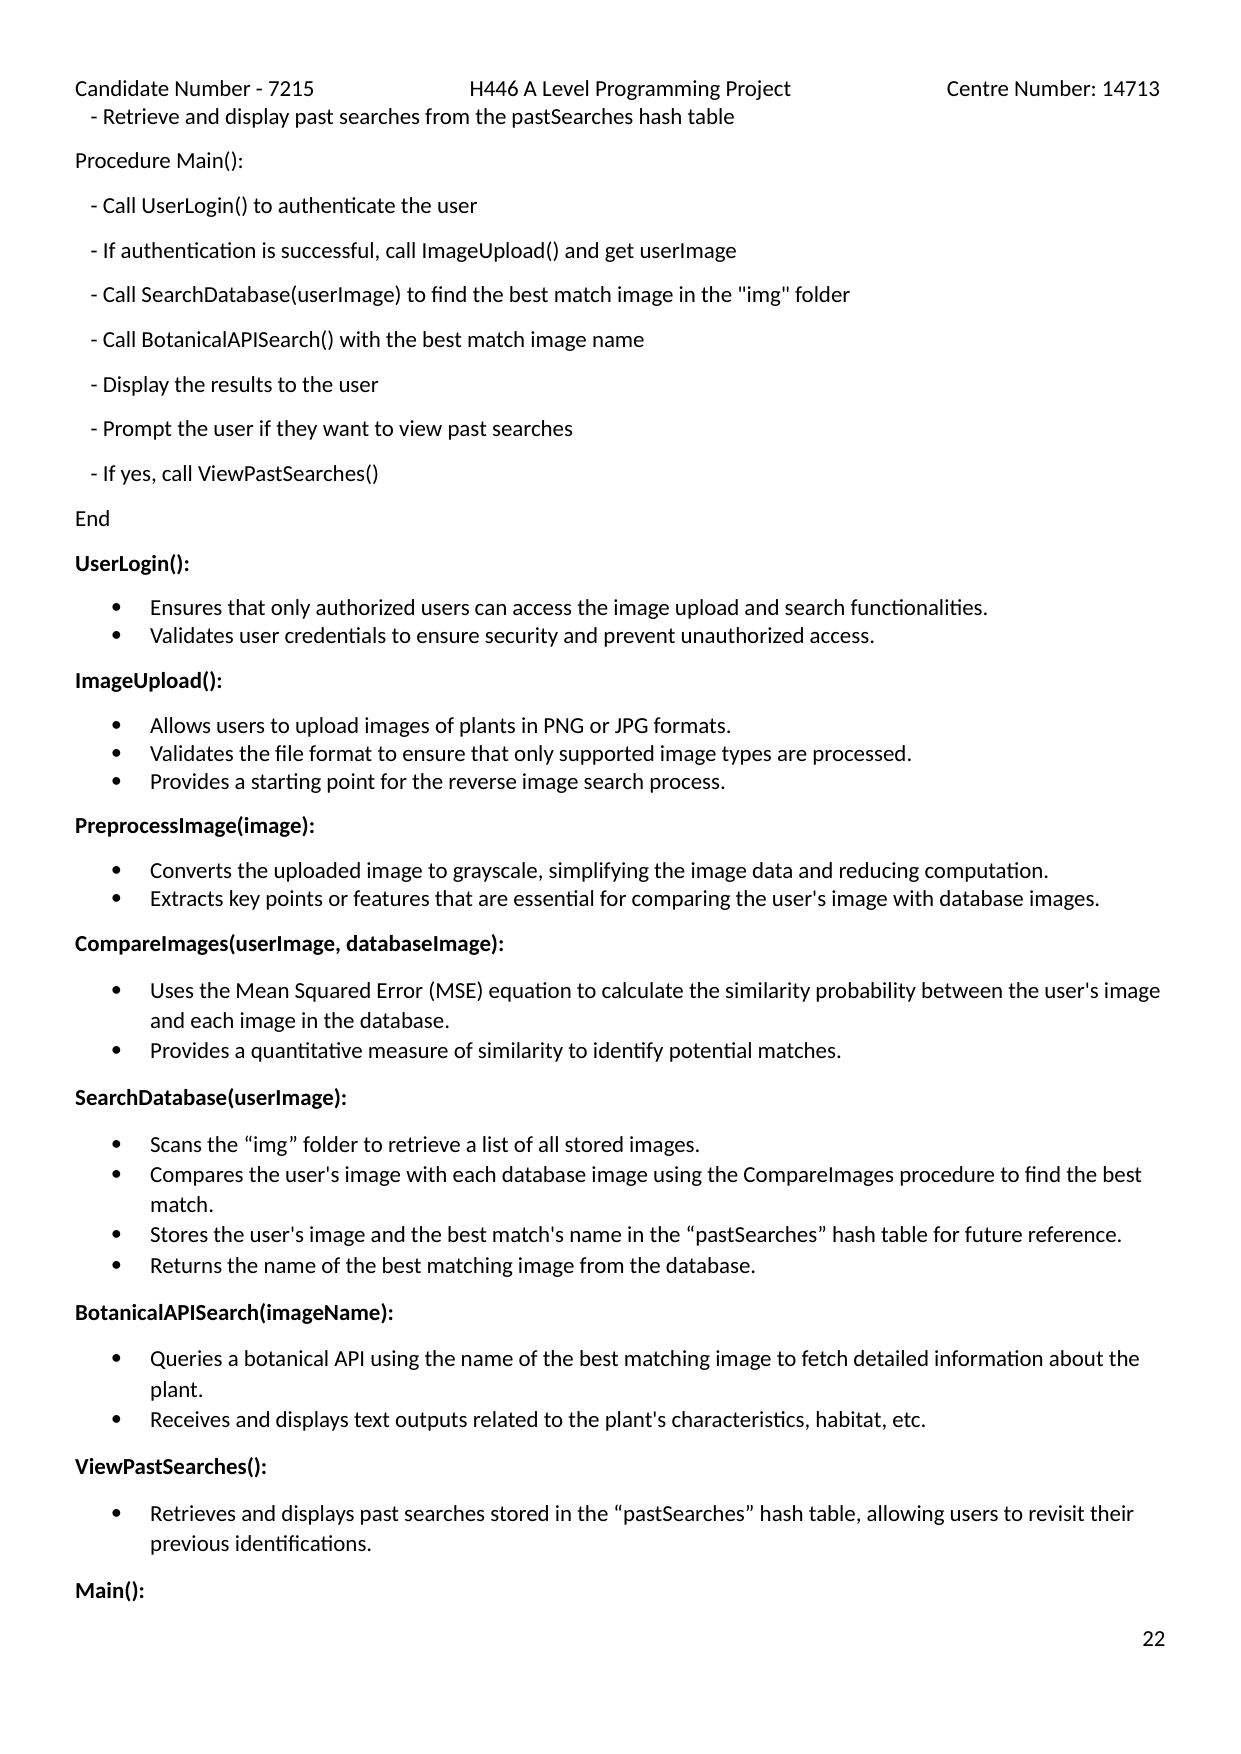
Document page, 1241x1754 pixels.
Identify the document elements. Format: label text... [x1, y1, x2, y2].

list Provides a quantitative measure of similarity to identify potential matches. [112, 1036, 1165, 1064]
list Ensures that only authorized users can access the image upload and search functionalities. [112, 593, 1165, 621]
list Retrieves and displays past searches stored in the “pastSearches” hash table, allowing users to revisit their previous identifications. [112, 1499, 1165, 1557]
text Main(): [75, 1576, 1165, 1604]
text UserLogin(): [75, 549, 1165, 577]
text PreprocessImage(image): [75, 811, 1165, 839]
text - If authentication is successful, call ImageUpload() and get userImage [75, 236, 1165, 264]
text - Call BotanicalAPISearch() with the best match image name [75, 325, 1165, 353]
text ViewPastSearches(): [75, 1452, 1165, 1480]
text - Prompt the user if they want to view past searches [75, 414, 1165, 443]
list Uses the Mean Squared Error (MSE) equation to calculate the similarity probability between the user's image and each image in the database. [112, 976, 1165, 1034]
list Allows users to upload images of plants in PNG or JPG formats. [112, 711, 1165, 739]
list Extracts key points or features that are essential for comparing the user's image with database images. [112, 884, 1165, 912]
list Receives and displays text outputs related to the plant's characteristics, habitat, etc. [112, 1405, 1165, 1433]
list Stores the user's image and the best match's name in the “pastSearches” hash table for future reference. [112, 1221, 1165, 1248]
list Converts the uploaded image to grayscale, simplifying the image data and reducing computation. [112, 856, 1165, 884]
text SearchDatabase(userImage): [75, 1083, 1165, 1111]
list Validates user credentials to ensure security and prevent unauthorized access. [112, 621, 1165, 649]
text BotanicalAPISearch(imageName): [75, 1298, 1165, 1326]
list Returns the name of the best matching image from the database. [112, 1251, 1165, 1279]
text - If yes, call ViewPastSearches() [75, 459, 1165, 487]
list Scans the “img” folder to retrieve a list of all stored images. [112, 1130, 1165, 1158]
text - Display the results to the user [75, 370, 1165, 398]
text - Retrieve and display past searches from the pastSearches hash table [75, 102, 1165, 130]
text CompareImages(userImage, databaseImage): [75, 929, 1165, 957]
text Procedure Main(): [75, 146, 1165, 174]
text End [75, 504, 1165, 532]
list Provides a starting point for the reverse image search process. [112, 767, 1165, 795]
text ImageUpload(): [75, 666, 1165, 694]
text - Call UserLogin() to authenticate the user [75, 191, 1165, 219]
text - Call SearchDatabase(userImage) to find the best match image in the "img" folder [75, 281, 1165, 308]
list Validates the file format to ensure that only supported image types are processed. [112, 739, 1165, 767]
list Queries a botanical API using the name of the best matching image to fetch detailed information about the plant. [112, 1344, 1165, 1403]
list Compares the user's image with each database image using the CompareImages procedure to find the best match. [112, 1160, 1165, 1218]
